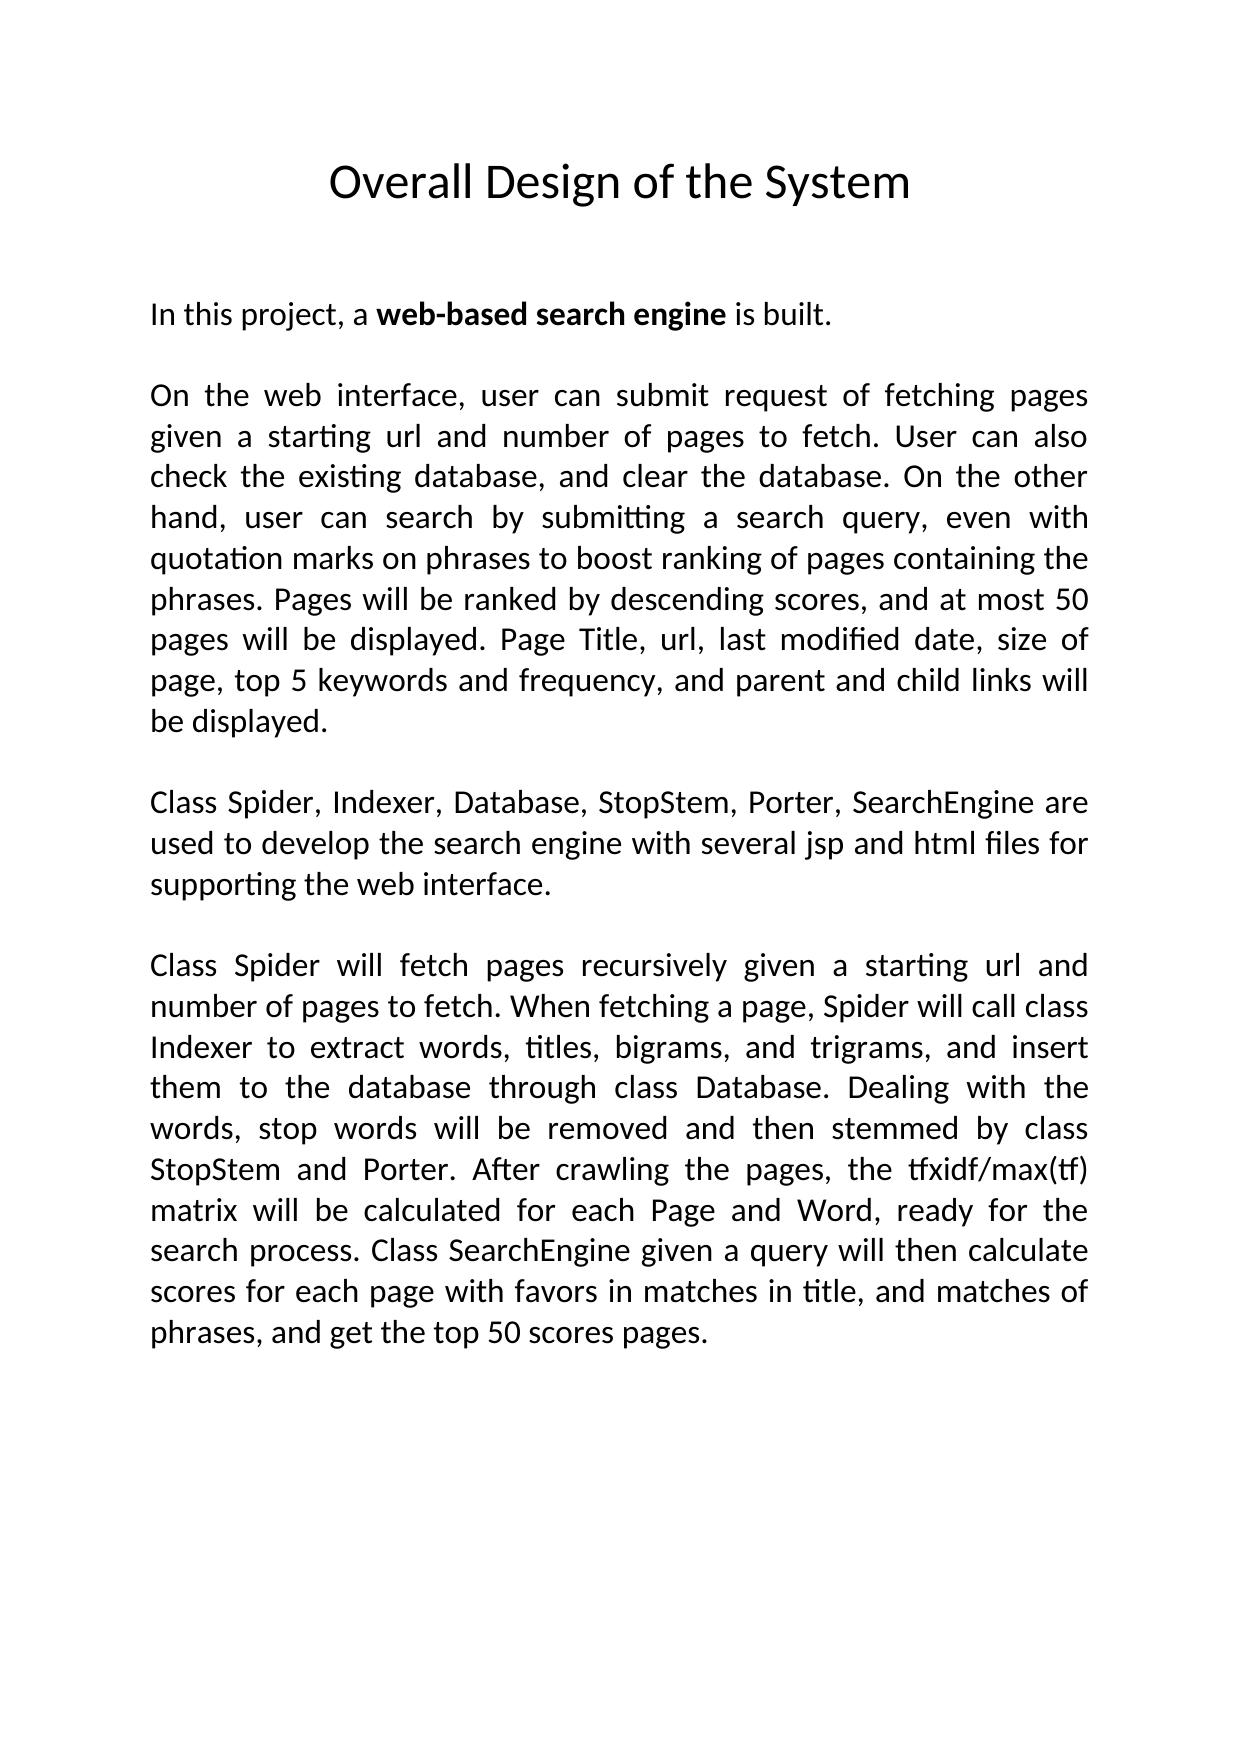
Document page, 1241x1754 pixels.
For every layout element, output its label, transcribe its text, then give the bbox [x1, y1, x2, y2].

text Class Spider, Indexer, Database, StopStem, Porter, SearchEngine are used to develop the search engine with several jsp and html files for supporting the web interface. [150, 781, 1090, 903]
text In this project, a web-based search engine is built. [150, 292, 1090, 333]
text Class Spider will fetch pages recursively given a starting url and number of pages to fetch. When fetching a page, Spider will call class Indexer to extract words, titles, bigrams, and trigrams, and insert them to the database through class Database. Dealing with the words, stop words will be removed and then stemmed by class StopStem and Porter. After crawling the pages, the tfxidf/max(tf) matrix will be calculated for each Page and Word, ready for the search process. Class SearchEngine given a query will then calculate scores for each page with favors in matches in title, and matches of phrases, and get the top 50 scores pages. [150, 944, 1090, 1351]
text On the web interface, user can submit request of fetching pages given a starting url and number of pages to fetch. User can also check the existing database, and clear the database. On the other hand, user can search by submitting a search query, even with quotation marks on phrases to boost ranking of pages containing the phrases. Pages will be ranked by descending scores, and at most 50 pages will be displayed. Page Title, url, last modified date, size of page, top 5 keywords and frequency, and parent and child links will be displayed. [150, 374, 1090, 741]
text Overall Design of the System [150, 150, 1090, 211]
